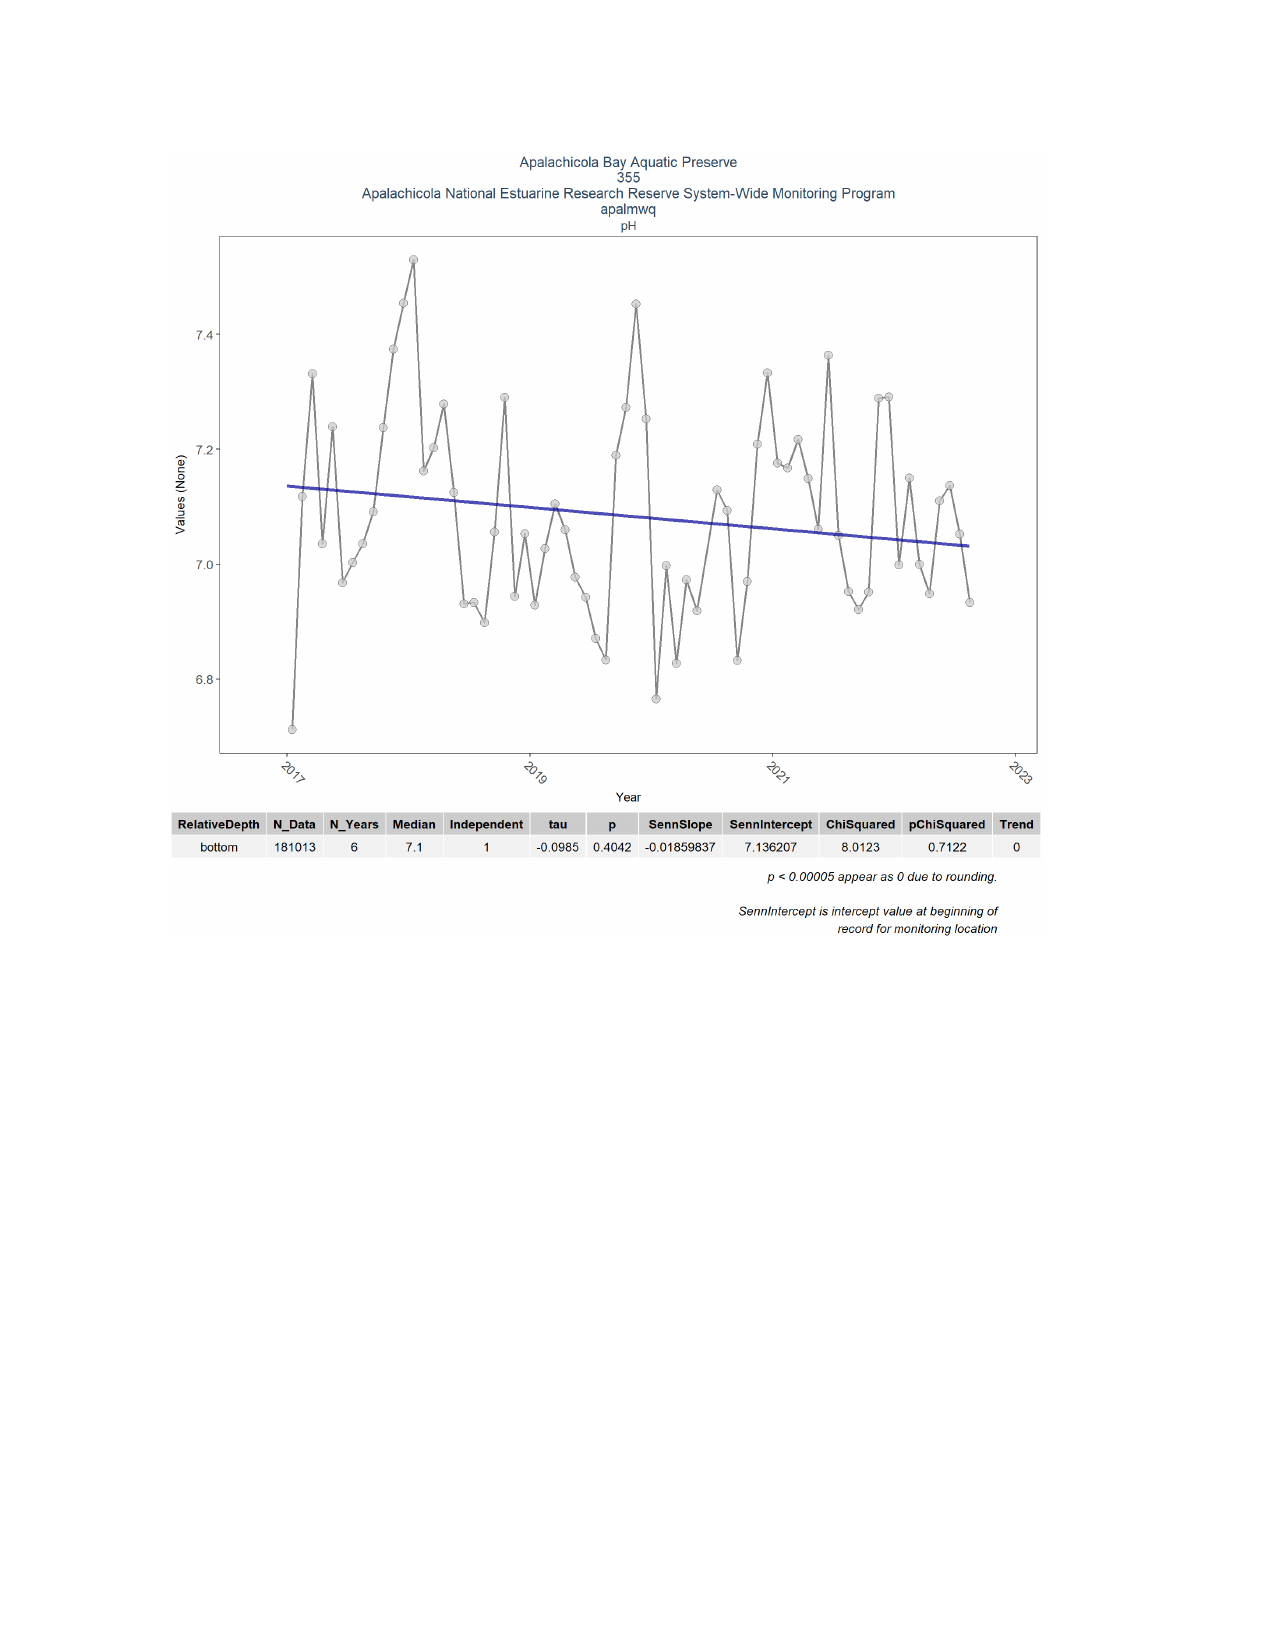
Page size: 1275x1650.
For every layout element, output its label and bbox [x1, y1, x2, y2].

picture [168, 150, 1044, 938]
